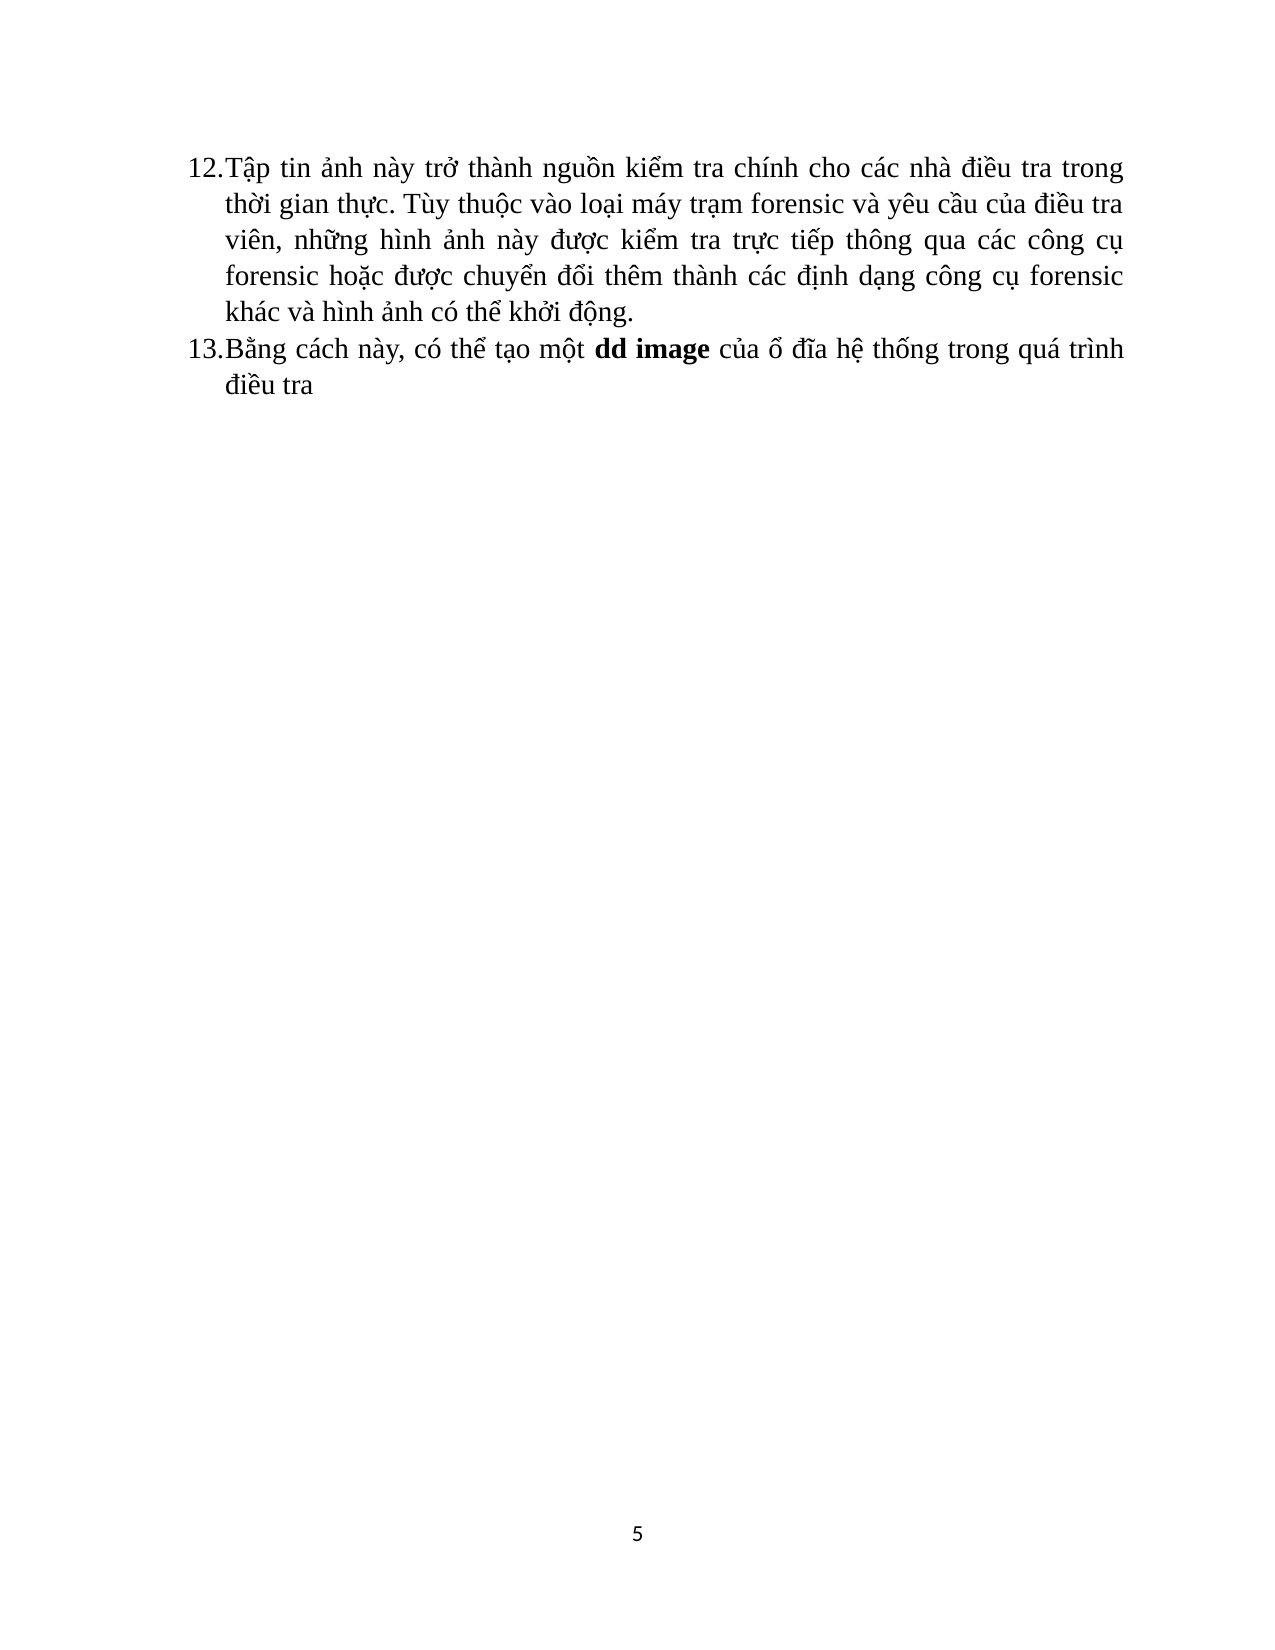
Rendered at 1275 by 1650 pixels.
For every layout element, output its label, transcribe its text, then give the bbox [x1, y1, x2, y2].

list Bằng cách này, có thể tạo một dd image của ổ đĩa hệ thống trong quá trình điều tra [187, 331, 1125, 400]
list Tập tin ảnh này trở thành nguồn kiểm tra chính cho các nhà điều tra trong thời gian thực. Tùy thuộc vào loại máy trạm forensic và yêu cầu của điều tra viên, những hình ảnh này được kiểm tra trực tiếp thông qua các công cụ forensic hoặc được chuyển đổi thêm thành các định dạng công cụ forensic khác và hình ảnh có thể khởi động. [187, 150, 1125, 328]
